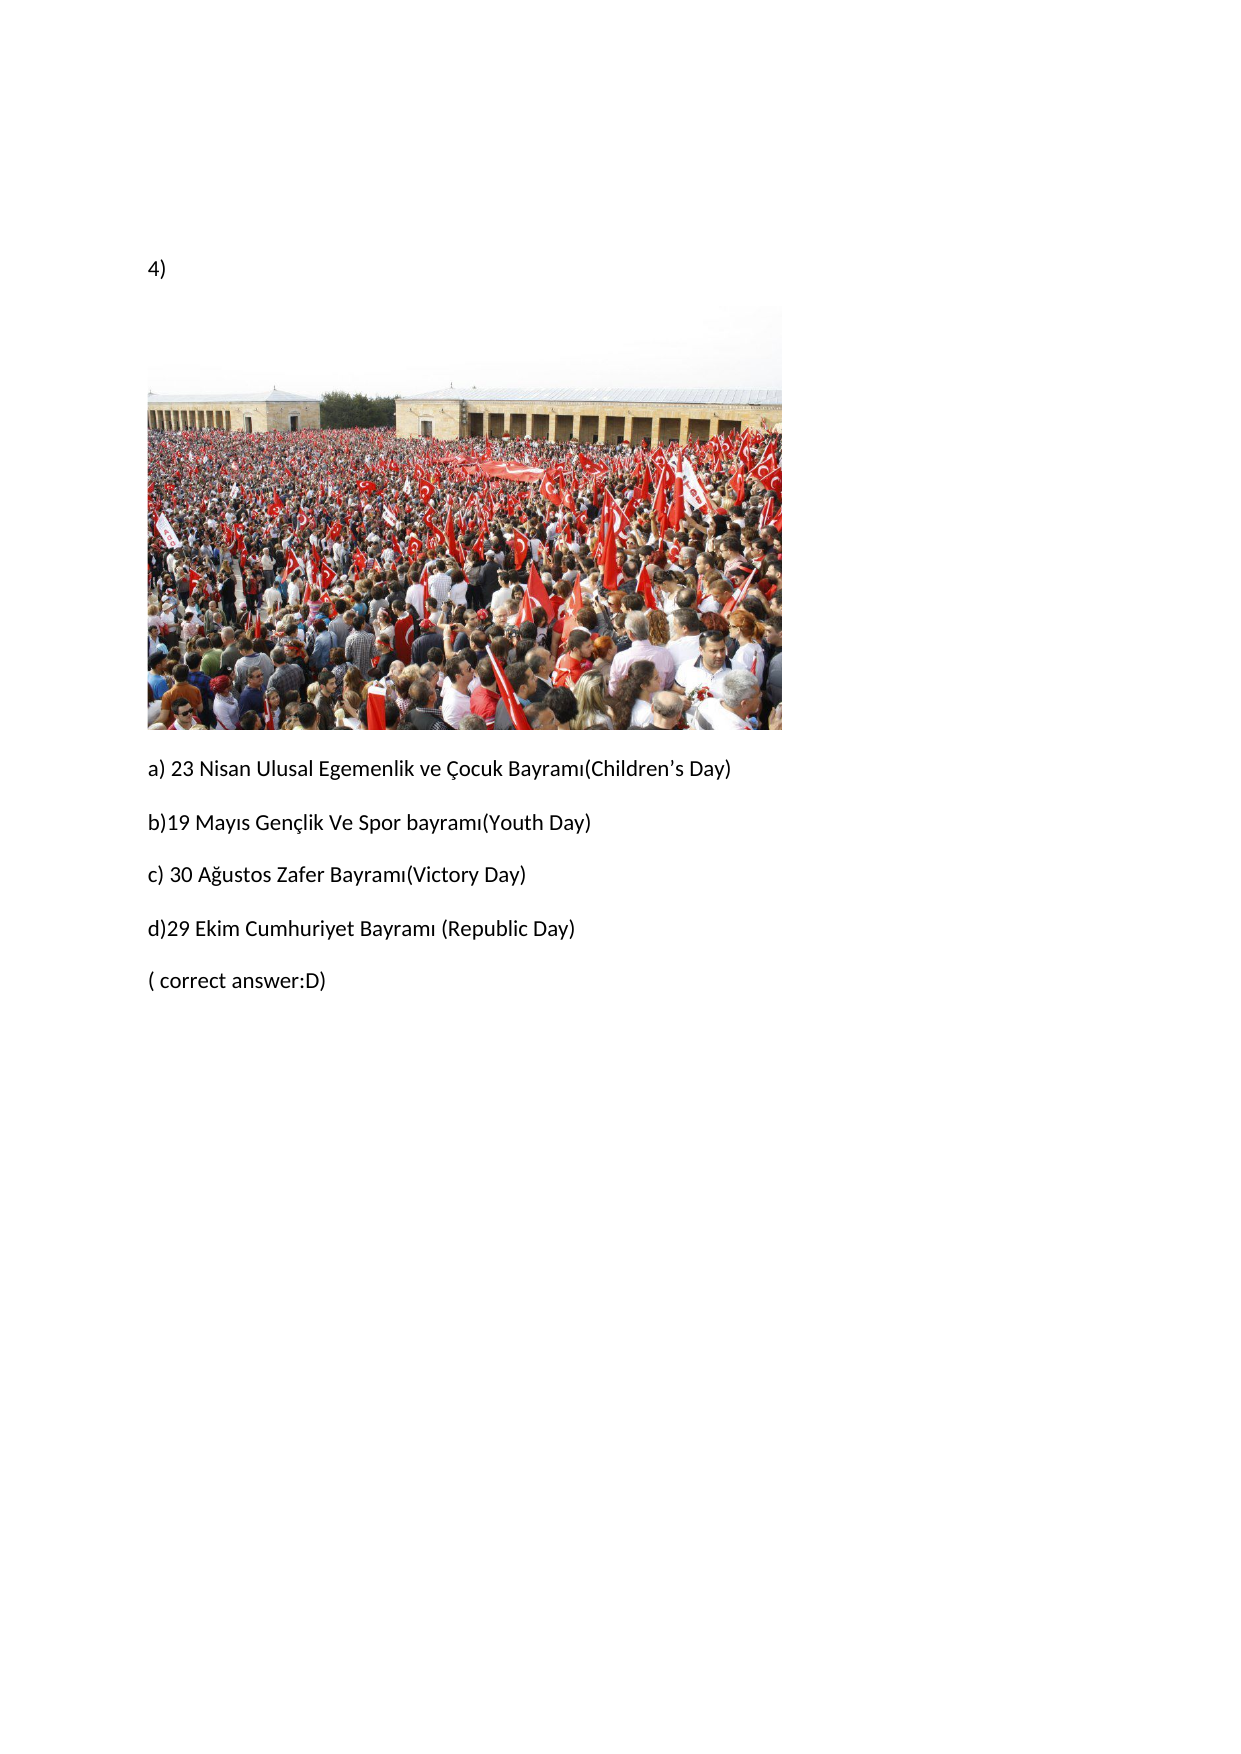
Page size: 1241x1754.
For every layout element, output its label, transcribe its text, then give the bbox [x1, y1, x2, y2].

text c) 30 Ağustos Zafer Bayramı(Victory Day) [148, 861, 1093, 889]
text a) 23 Nisan Ulusal Egemenlik ve Çocuk Bayramı(Children’s Day) [148, 754, 1093, 783]
text ( correct answer:D) [148, 967, 1093, 995]
text d)29 Ekim Cumhuriyet Bayramı (Republic Day) [148, 914, 1093, 942]
text 4) [148, 254, 1093, 282]
picture [147, 306, 782, 730]
text b)19 Mayıs Gençlik Ve Spor bayramı(Youth Day) [148, 808, 1093, 836]
